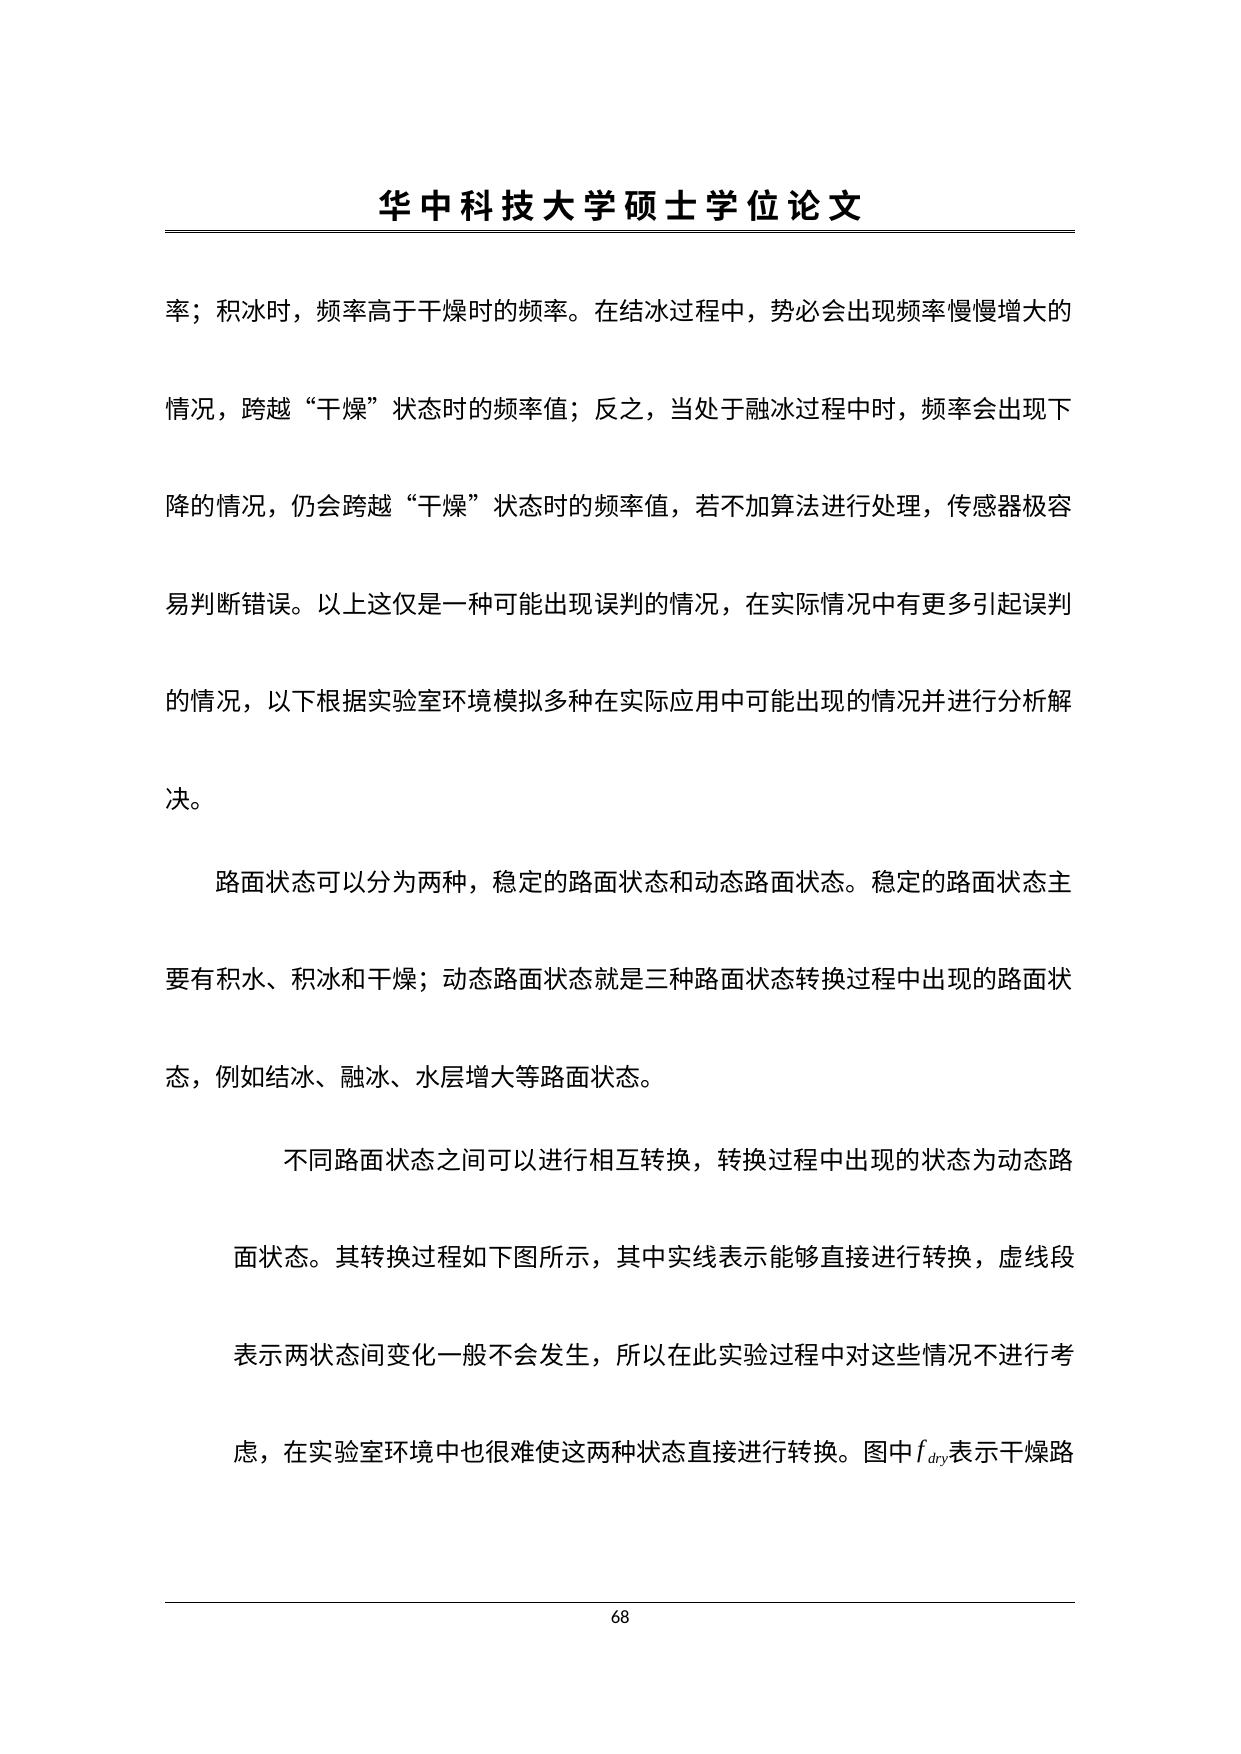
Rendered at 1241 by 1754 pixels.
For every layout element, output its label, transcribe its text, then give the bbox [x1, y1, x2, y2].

text 路面状态可以分为两种，稳定的路面状态和动态路面状态。稳定的路面状态主要有积水、积冰和干燥；动态路面状态就是三种路面状态转换过程中出现的路面状态，例如结冰、融冰、水层增大等路面状态。 [165, 848, 1075, 1108]
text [165, 277, 1075, 830]
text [233, 1126, 1075, 1483]
